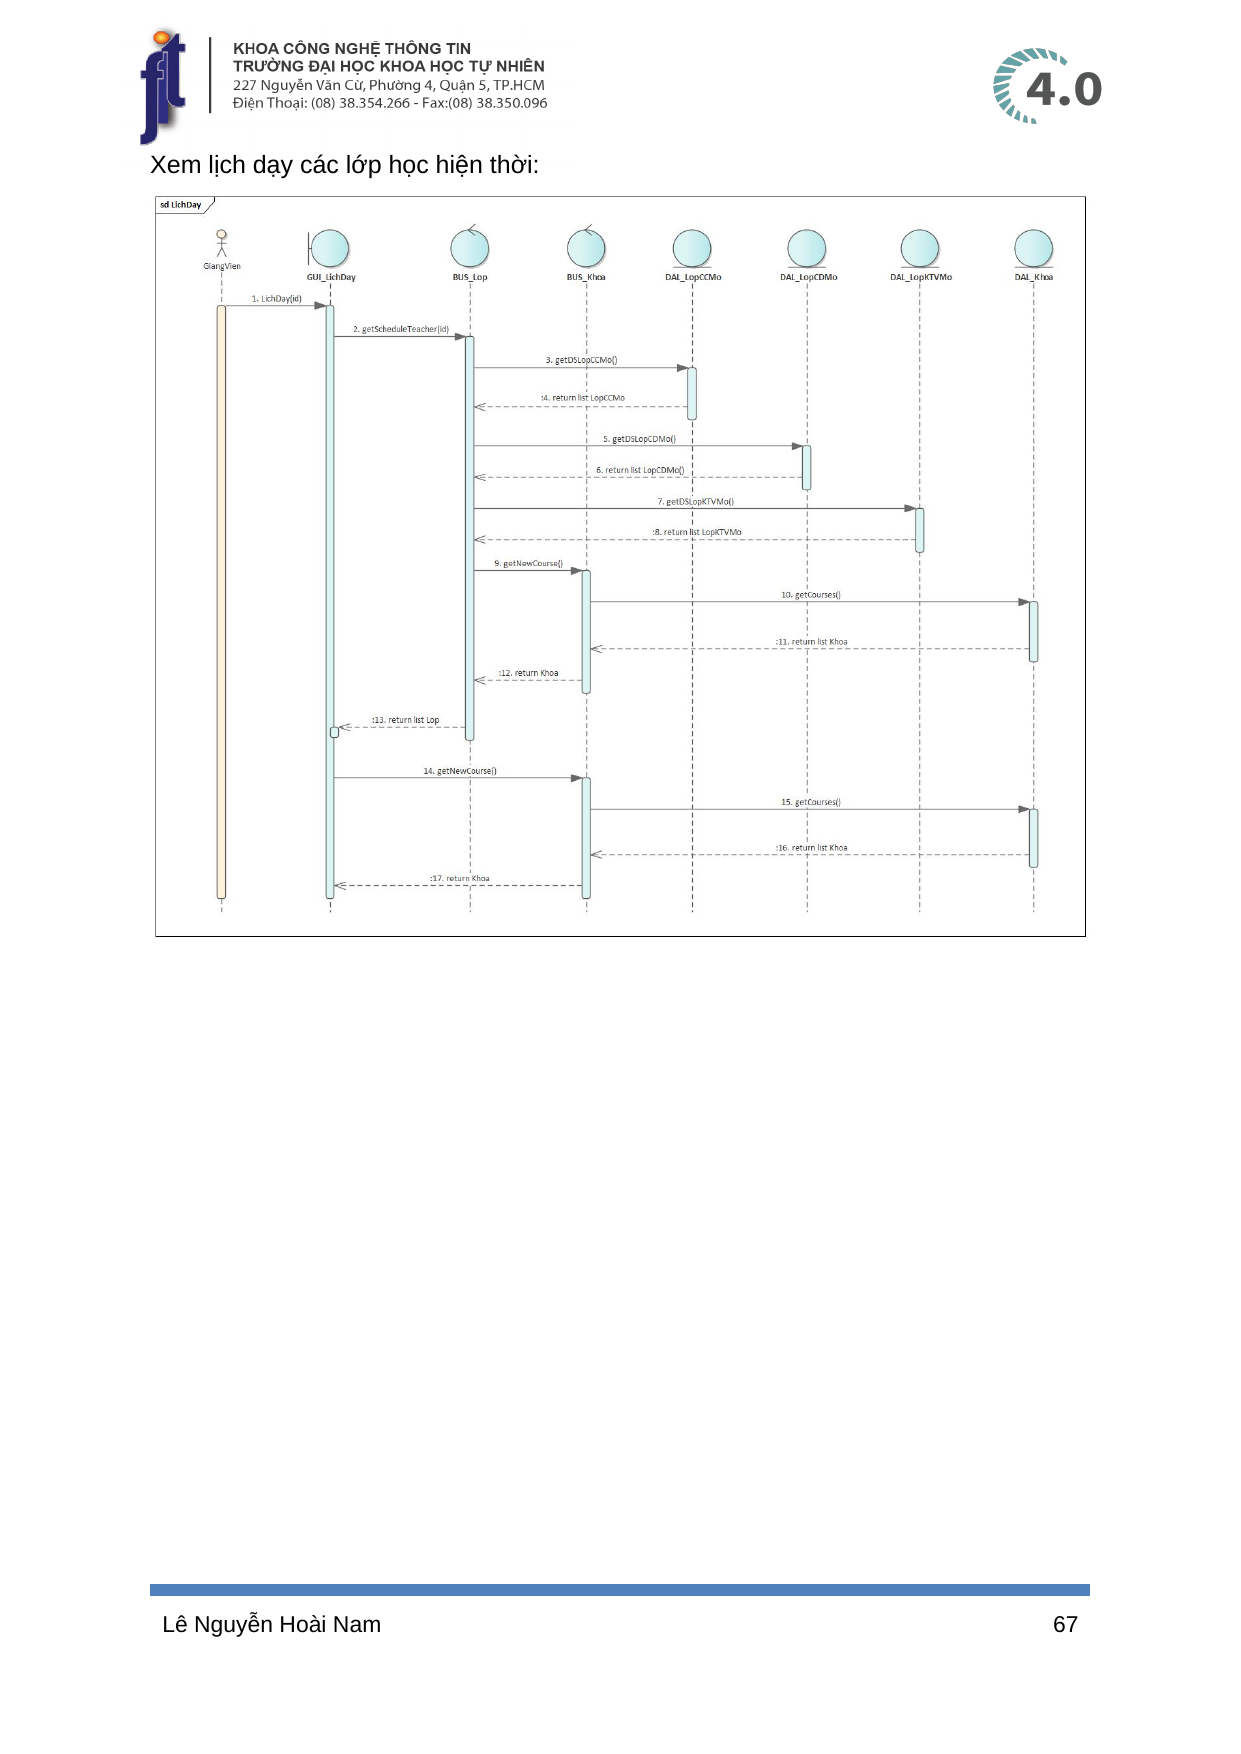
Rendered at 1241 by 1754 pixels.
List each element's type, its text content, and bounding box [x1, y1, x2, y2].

text Xem lịch dạy các lớp học hiện thời: [150, 150, 1090, 191]
picture [150, 191, 1090, 941]
picture [117, 21, 580, 167]
picture [985, 41, 1108, 127]
